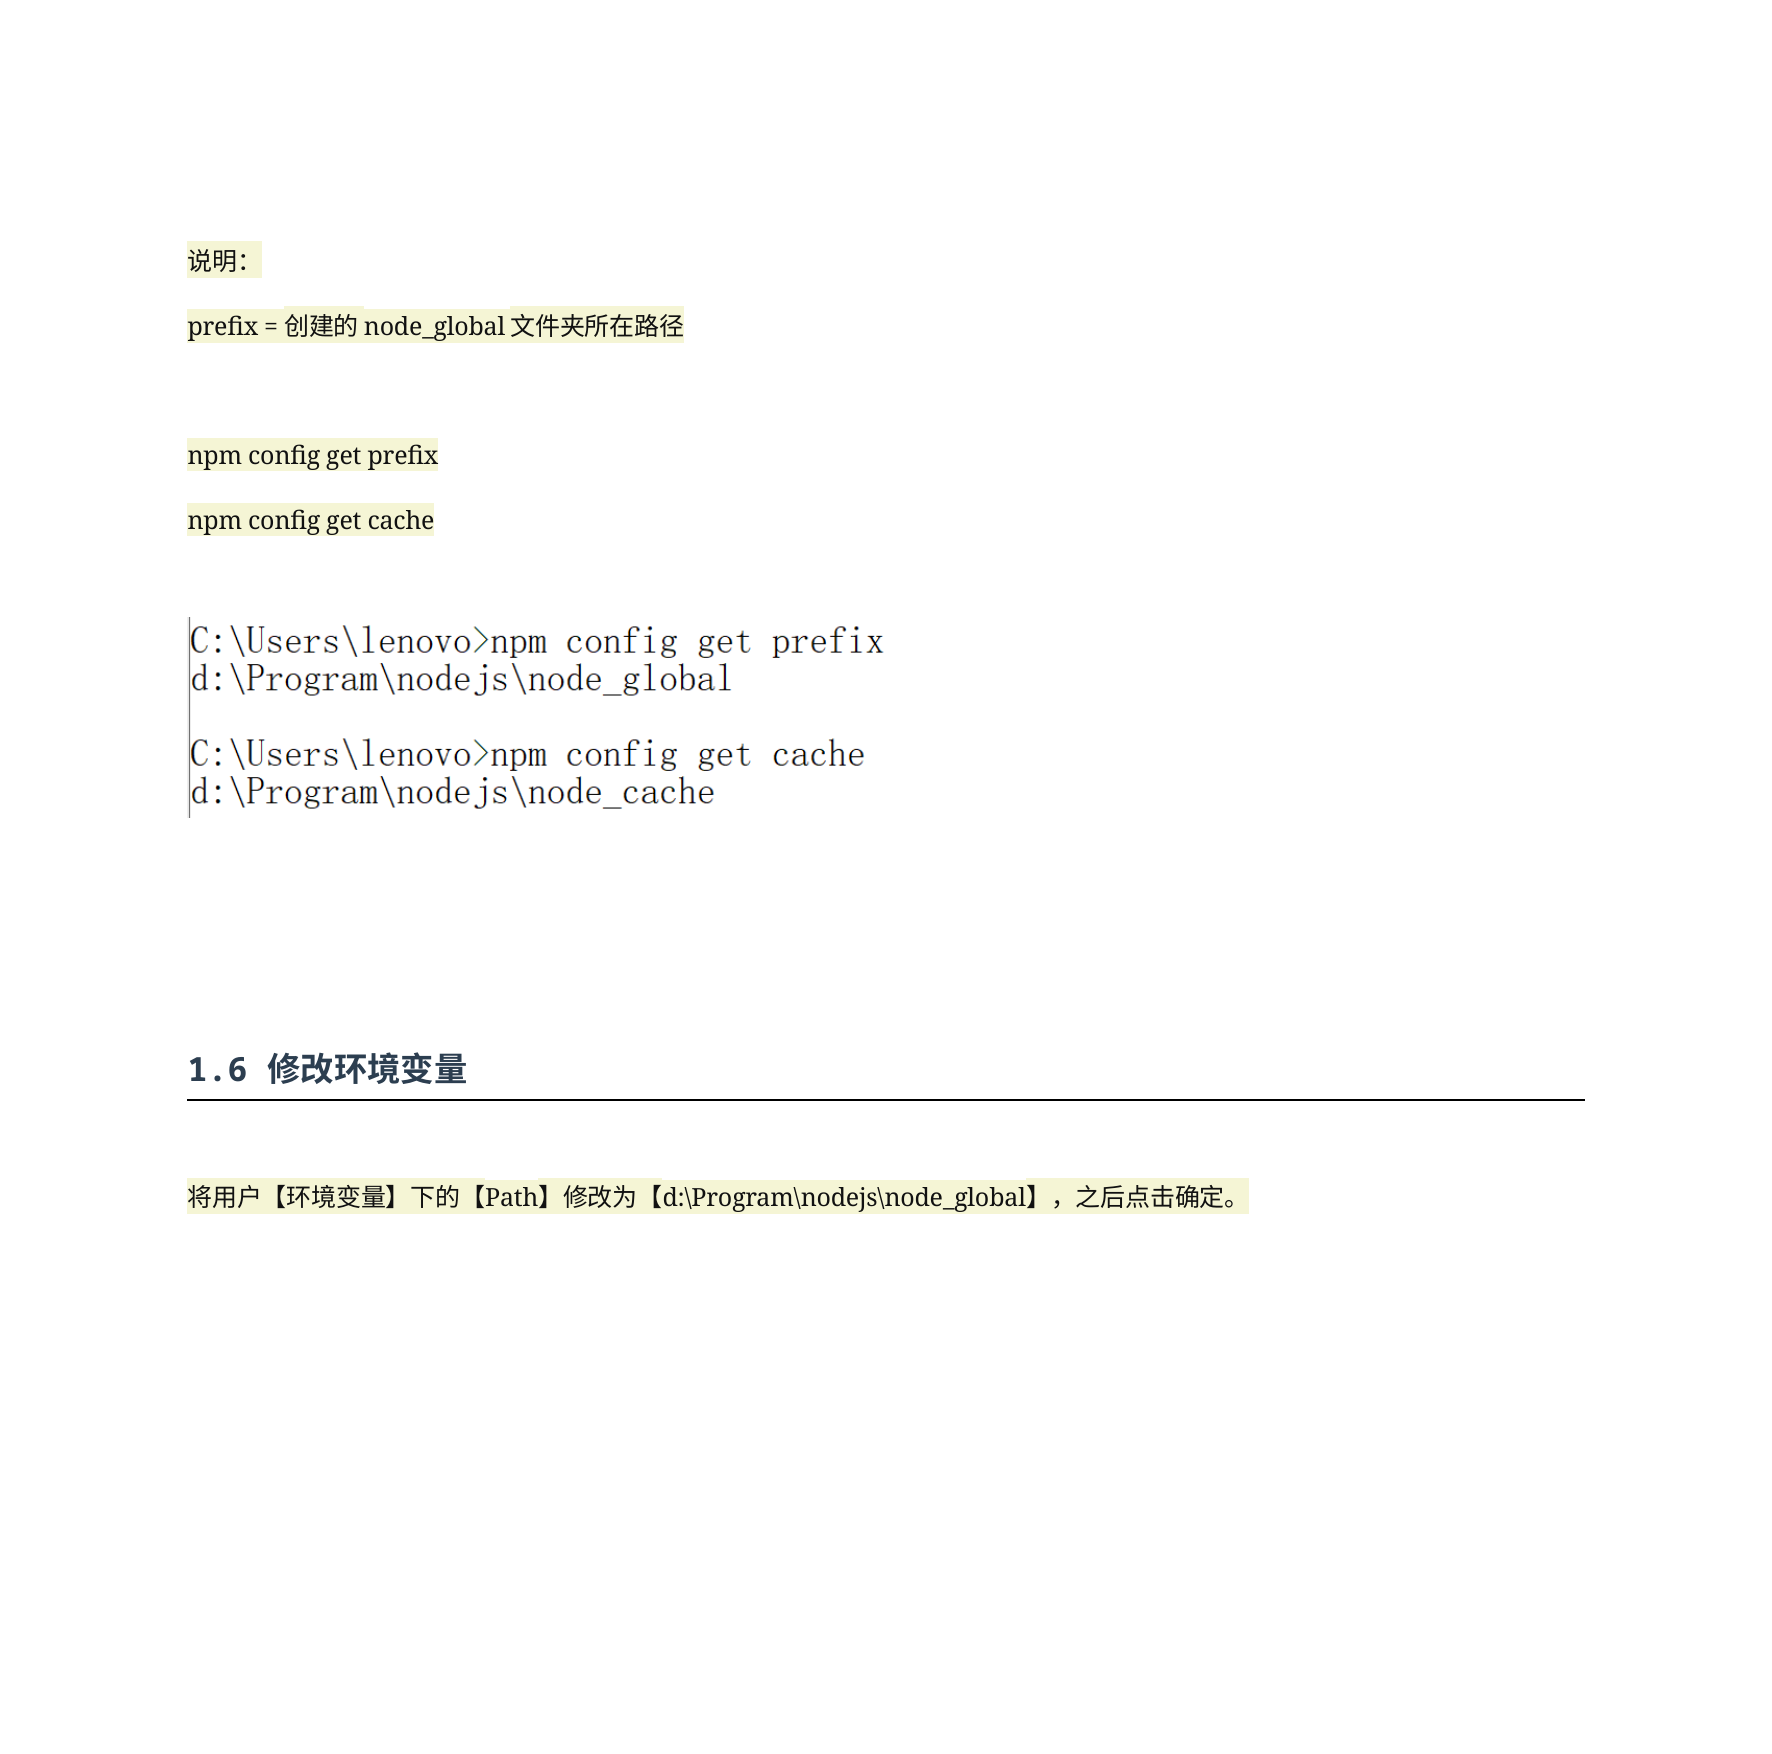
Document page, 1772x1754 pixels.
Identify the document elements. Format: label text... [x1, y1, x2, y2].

text 将用户【环境变量】下的【Path】修改为【d:\Program\nodejs\node_global】，之后点击确定。 [187, 1163, 1585, 1228]
picture [187, 617, 924, 818]
text 说明： [187, 227, 1585, 292]
text npm config get cache [187, 487, 1585, 552]
text 1.6 修改环境变量 [187, 1034, 1585, 1099]
text prefix = 创建的node_global文件夹所在路径 [187, 292, 1585, 357]
text npm config get prefix [187, 422, 1585, 487]
